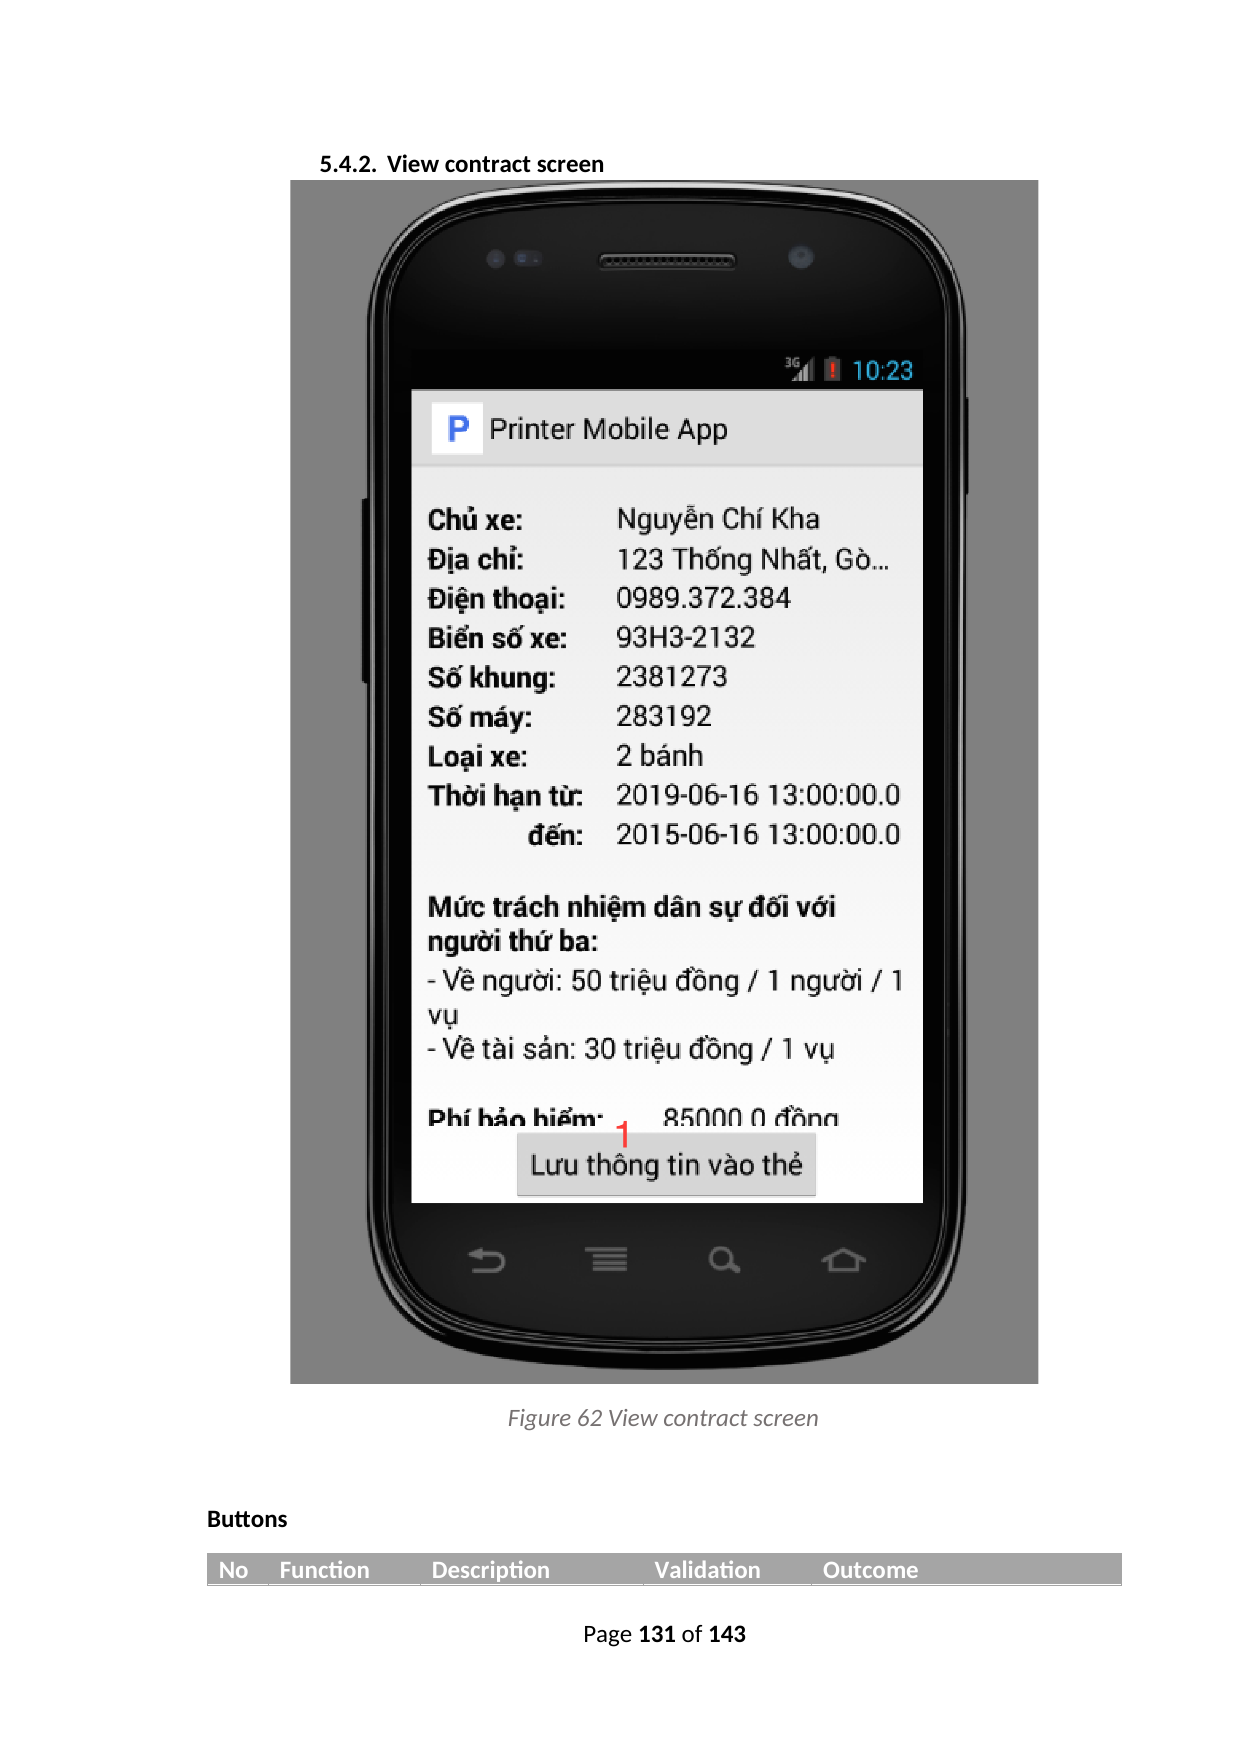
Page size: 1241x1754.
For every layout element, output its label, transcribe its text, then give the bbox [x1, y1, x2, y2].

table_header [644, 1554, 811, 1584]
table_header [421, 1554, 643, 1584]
text Figure 62 View contract screen [207, 1402, 1122, 1433]
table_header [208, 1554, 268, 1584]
picture [290, 180, 1039, 1384]
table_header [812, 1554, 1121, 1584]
subtitle View contract screen [319, 148, 1122, 178]
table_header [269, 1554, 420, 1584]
text Buttons [207, 1503, 1122, 1534]
